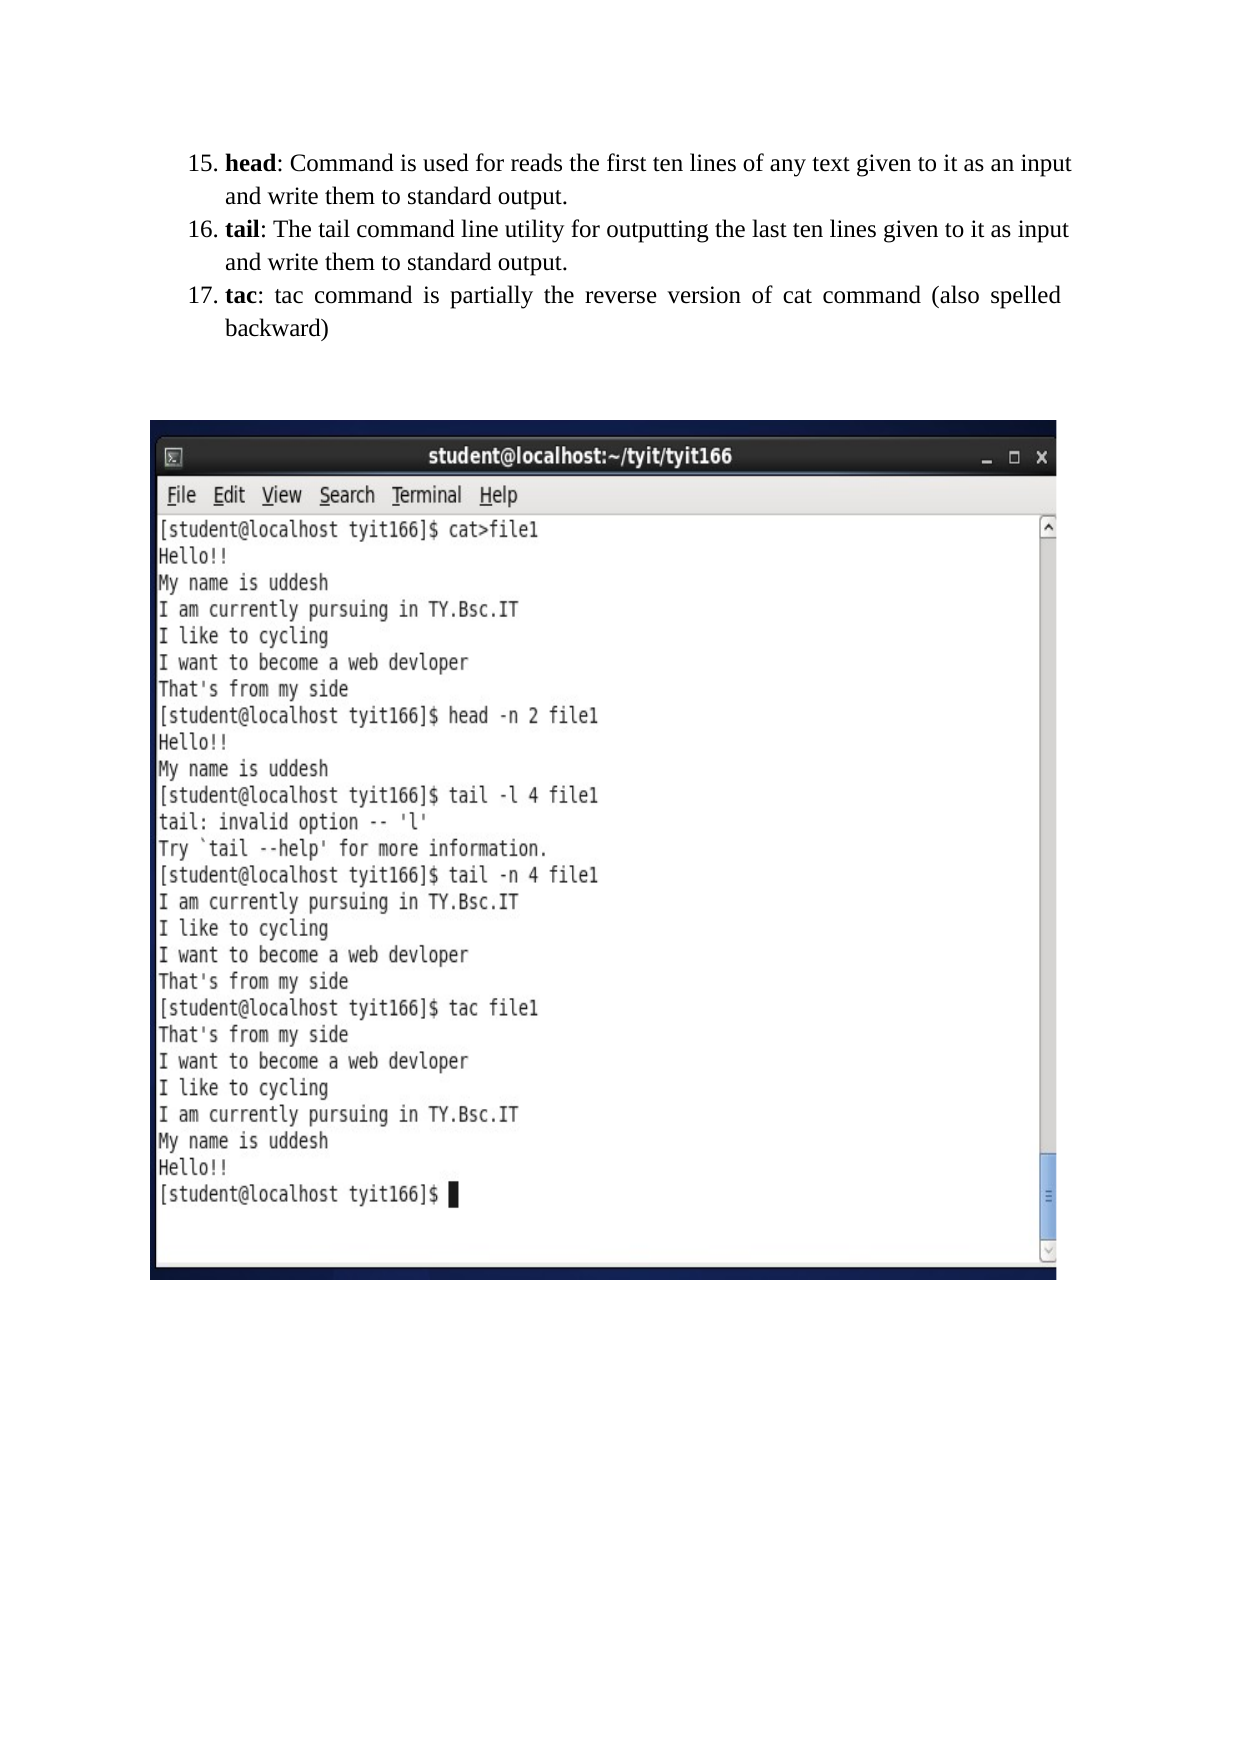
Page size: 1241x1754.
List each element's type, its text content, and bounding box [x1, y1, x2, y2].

list tail: The tail command line utility for outputting the last ten lines given to it as input and write them to standard output. [187, 214, 1090, 276]
list head: Command is used for reads the first ten lines of any text given to it as an input and write them to standard output. [187, 148, 1090, 210]
picture [150, 420, 1057, 1280]
list tac: tac command is partially the reverse version of cat command (also spelled backward) [187, 280, 1090, 342]
